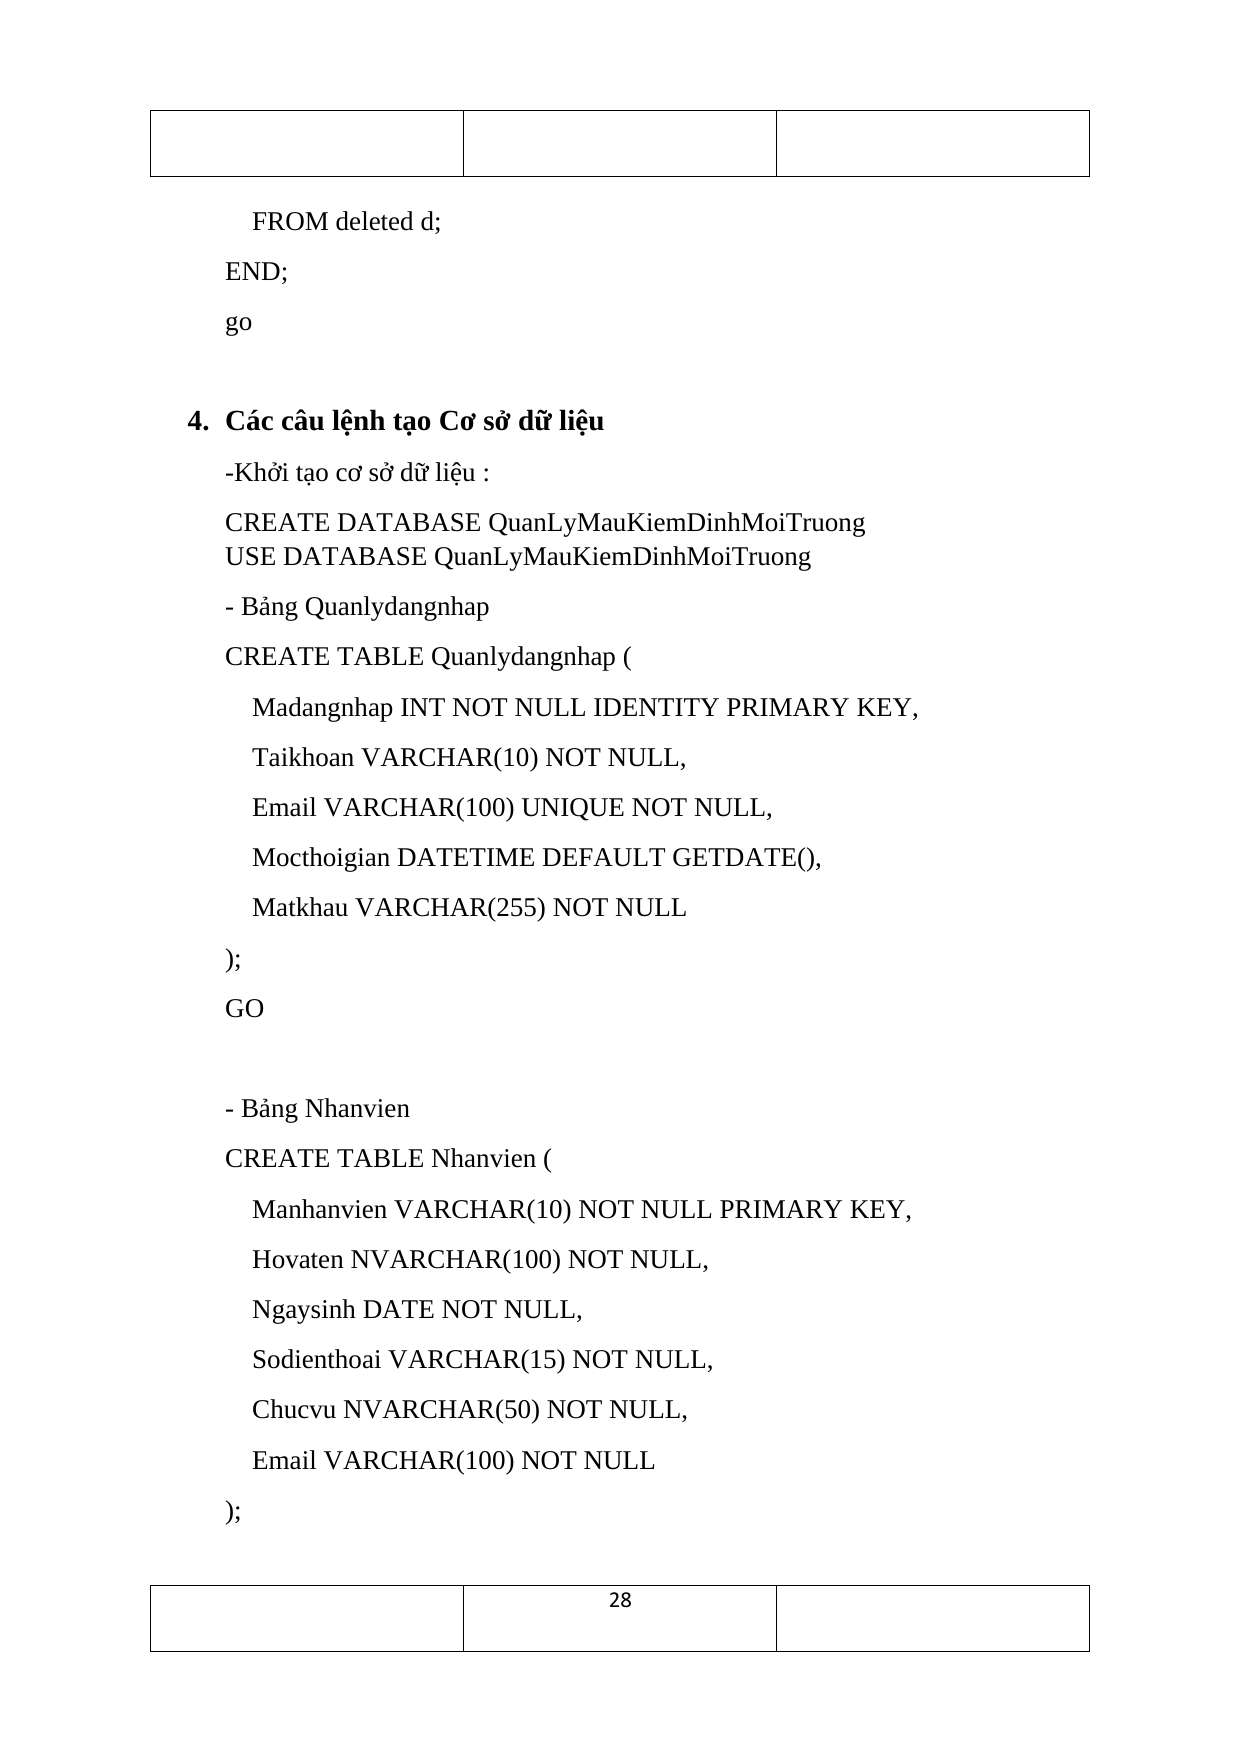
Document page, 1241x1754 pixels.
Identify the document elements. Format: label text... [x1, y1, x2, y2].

text Taikhoan VARCHAR(10) NOT NULL, [225, 741, 1090, 772]
text ); [225, 942, 1090, 973]
text CREATE TABLE Quanlydangnhap ( [225, 640, 1090, 672]
text - Bảng Nhanvien [225, 1092, 1090, 1123]
text CREATE DATABASE QuanLyMauKiemDinhMoiTruong [225, 506, 1090, 538]
text -Khởi tạo cơ sở dữ liệu : [225, 456, 1090, 487]
text Hovaten NVARCHAR(100) NOT NULL, [225, 1243, 1090, 1274]
list Các câu lệnh tạo Cơ sở dữ liệu [187, 403, 1090, 437]
text CREATE TABLE Nhanvien ( [225, 1142, 1090, 1174]
text FROM deleted d; [225, 205, 1090, 236]
text END; [225, 255, 1090, 286]
text go [225, 306, 1090, 337]
text Email VARCHAR(100) NOT NULL [225, 1444, 1090, 1475]
text - Bảng Quanlydangnhap [150, 590, 1090, 621]
text Ngaysinh DATE NOT NULL, [225, 1293, 1090, 1324]
text Mocthoigian DATETIME DEFAULT GETDATE(), [225, 841, 1090, 872]
text Chucvu NVARCHAR(50) NOT NULL, [225, 1393, 1090, 1425]
text Email VARCHAR(100) UNIQUE NOT NULL, [225, 791, 1090, 822]
text Madangnhap INT NOT NULL IDENTITY PRIMARY KEY, [225, 691, 1090, 722]
text USE DATABASE QuanLyMauKiemDinhMoiTruong [225, 540, 1090, 571]
text Manhanvien VARCHAR(10) NOT NULL PRIMARY KEY, [225, 1193, 1090, 1224]
text Sodienthoai VARCHAR(15) NOT NULL, [225, 1343, 1090, 1374]
text GO [225, 992, 1090, 1023]
text ); [225, 1494, 1090, 1525]
text Matkhau VARCHAR(255) NOT NULL [225, 891, 1090, 923]
